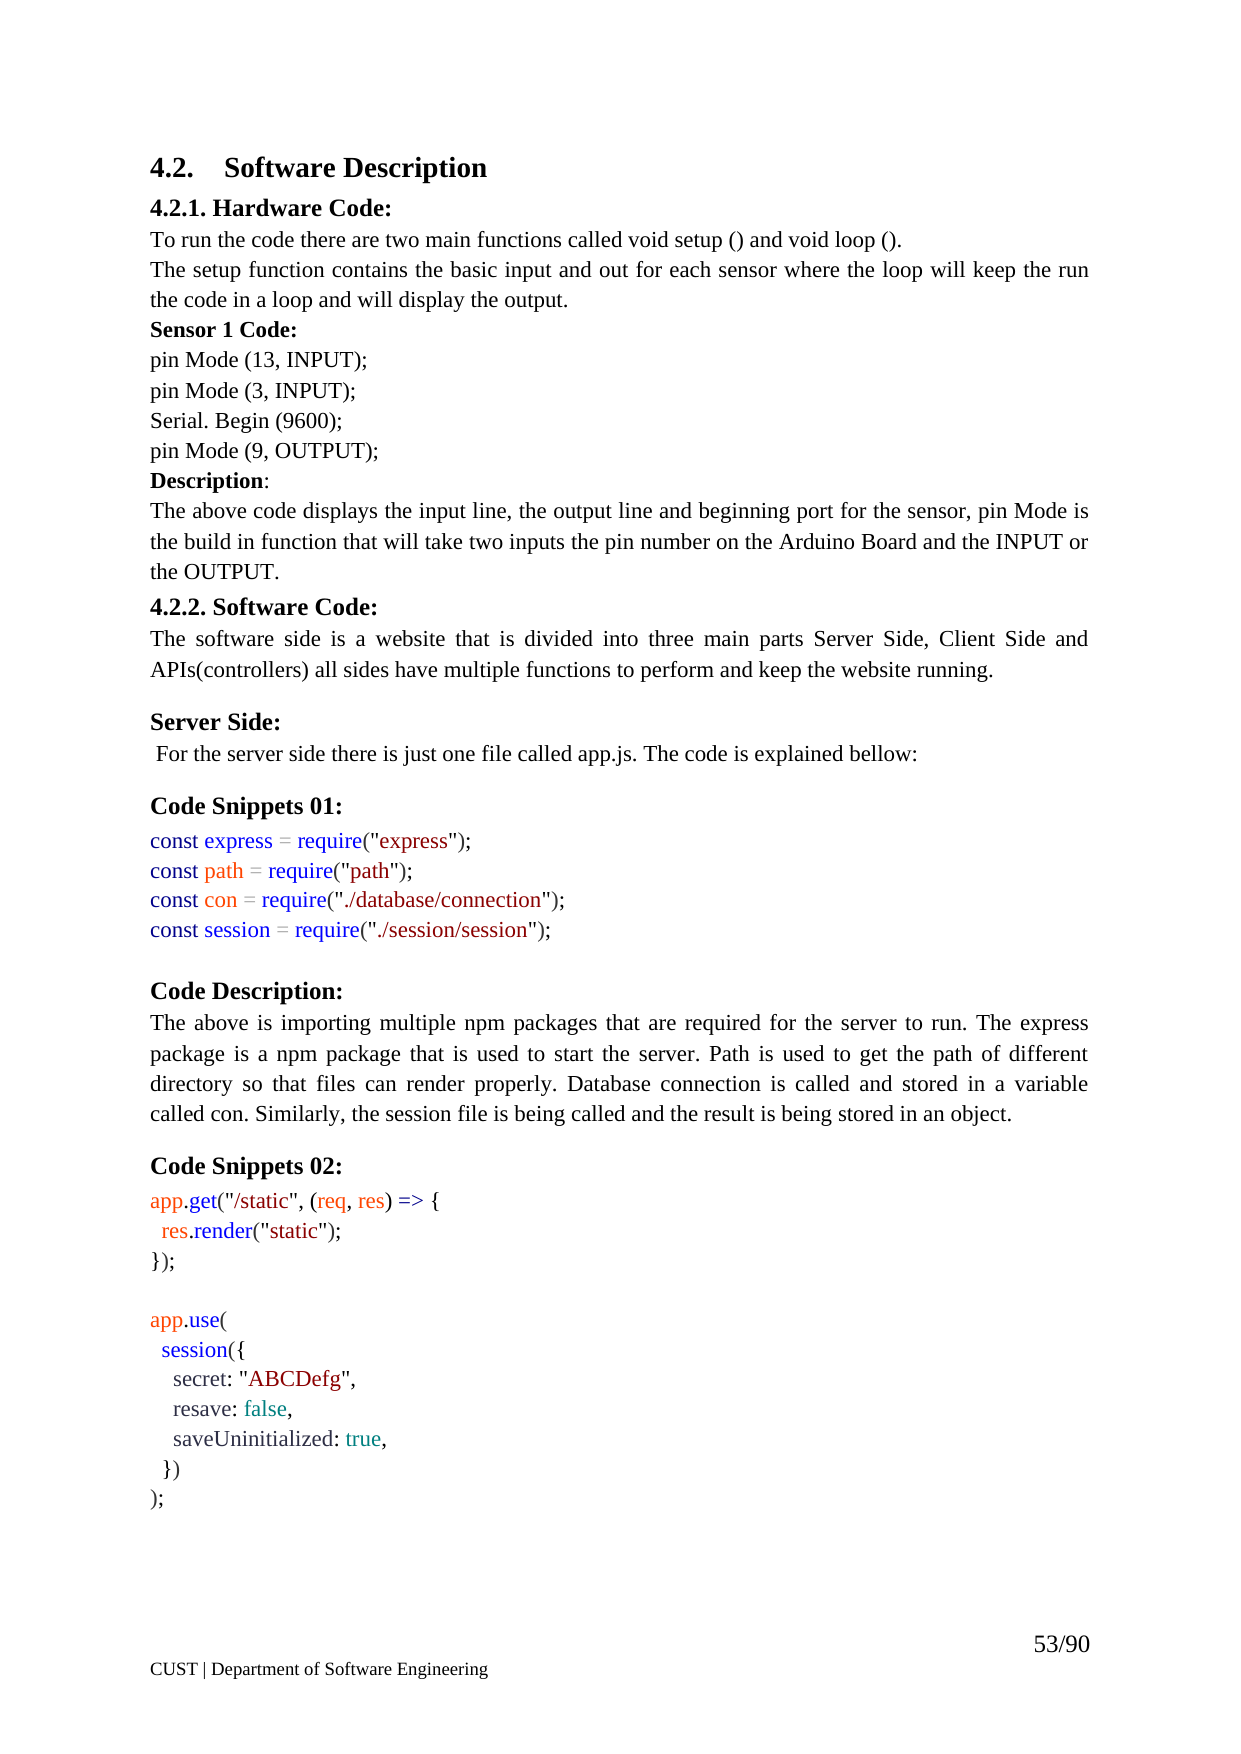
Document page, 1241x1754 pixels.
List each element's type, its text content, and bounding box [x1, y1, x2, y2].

text pin Mode (13, INPUT); [150, 347, 1090, 373]
text Description: [150, 467, 1090, 494]
subtitle 4.2.2. Software Code: [150, 592, 1090, 621]
text app.use( [150, 1303, 1090, 1332]
text Serial. Begin (9600); [150, 407, 1090, 433]
subtitle Code Snippets 02: [150, 1151, 1090, 1180]
text pin Mode (3, INPUT); [150, 377, 1090, 403]
text }) [150, 1451, 1090, 1481]
text resave: false, [150, 1392, 1090, 1422]
text }); [150, 1243, 1090, 1273]
subtitle 4.2.1. Hardware Code: [150, 193, 1090, 221]
subtitle Code Snippets 01: [150, 791, 1090, 819]
text app.get("/static", (req, res) => { [150, 1184, 1090, 1214]
text const con = require("./database/connection"); [150, 883, 1090, 913]
subtitle Software Description [150, 150, 1090, 183]
text res.render("static"); [150, 1214, 1090, 1243]
text secret: "ABCDefg", [150, 1362, 1090, 1392]
text The software side is a website that is divided into three main parts Server Side, Client Side and APIs(controllers) all sides have multiple functions to perform and keep the website running. [150, 625, 1090, 682]
subtitle Server Side: [150, 707, 1090, 735]
text pin Mode (9, OUTPUT); [150, 437, 1090, 463]
text The above code displays the input line, the output line and beginning port for the sensor, pin Mode is the build in function that will take two inputs the pin number on the Arduino Board and the INPUT or the OUTPUT. [150, 498, 1090, 584]
text session({ [150, 1332, 1090, 1362]
text To run the code there are two main functions called void setup () and void loop (). [150, 226, 1090, 252]
text The above is importing multiple npm packages that are required for the server to run. The express package is a npm package that is used to start the server. Path is used to get the path of different directory so that files can render properly. Database connection is called and stored in a variable called con. Similarly, the session file is being called and the result is being stored in an object. [150, 1009, 1090, 1126]
text ); [150, 1481, 1090, 1511]
text const express = require("express"); [150, 824, 1090, 853]
text const session = require("./session/session"); [150, 913, 1090, 942]
subtitle Code Description: [150, 976, 1090, 1005]
text Sensor 1 Code: [150, 316, 1090, 343]
text The setup function contains the basic input and out for each sensor where the loop will keep the run the code in a loop and will display the output. [150, 256, 1090, 312]
text saveUninitialized: true, [150, 1422, 1090, 1451]
text const path = require("path"); [150, 853, 1090, 883]
text For the server side there is just one file called app.js. The code is explained bellow: [150, 740, 1090, 766]
